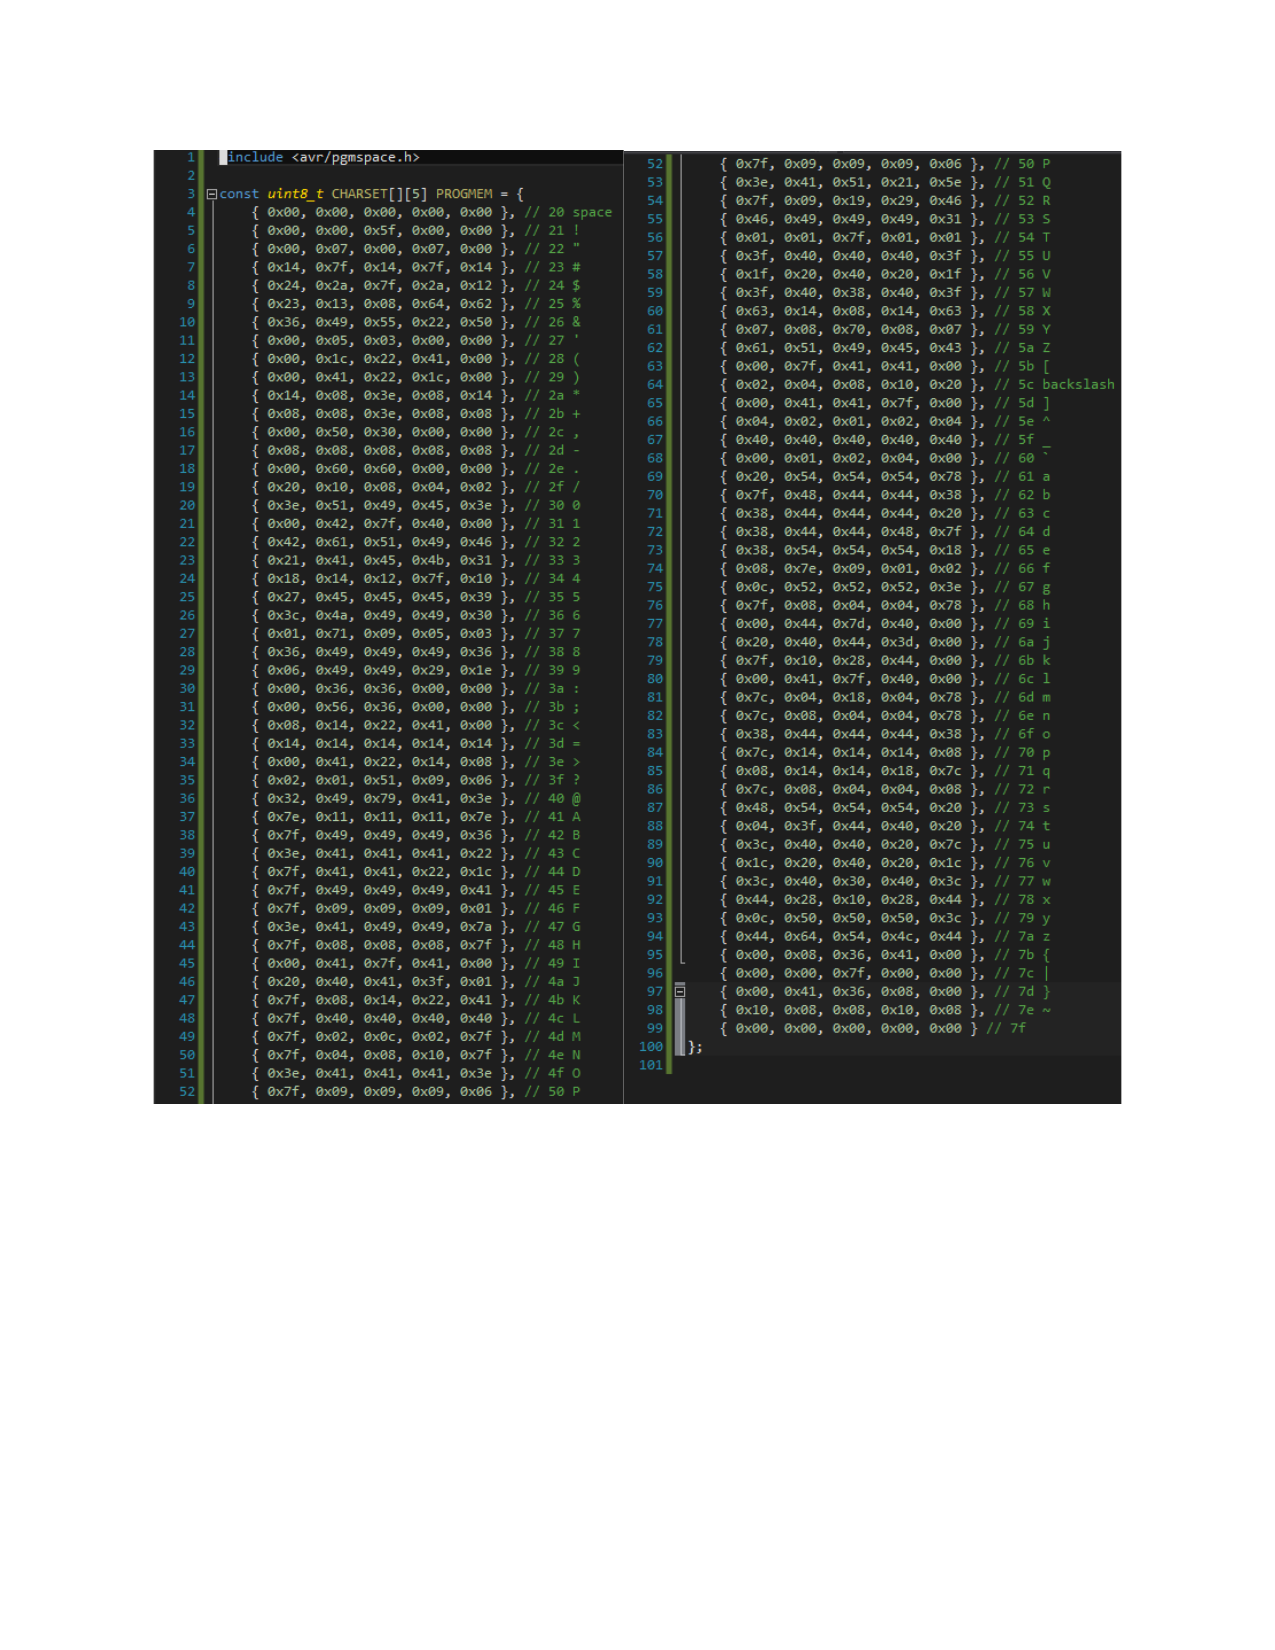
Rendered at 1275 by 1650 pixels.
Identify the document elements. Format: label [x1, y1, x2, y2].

picture [153, 150, 1122, 1104]
